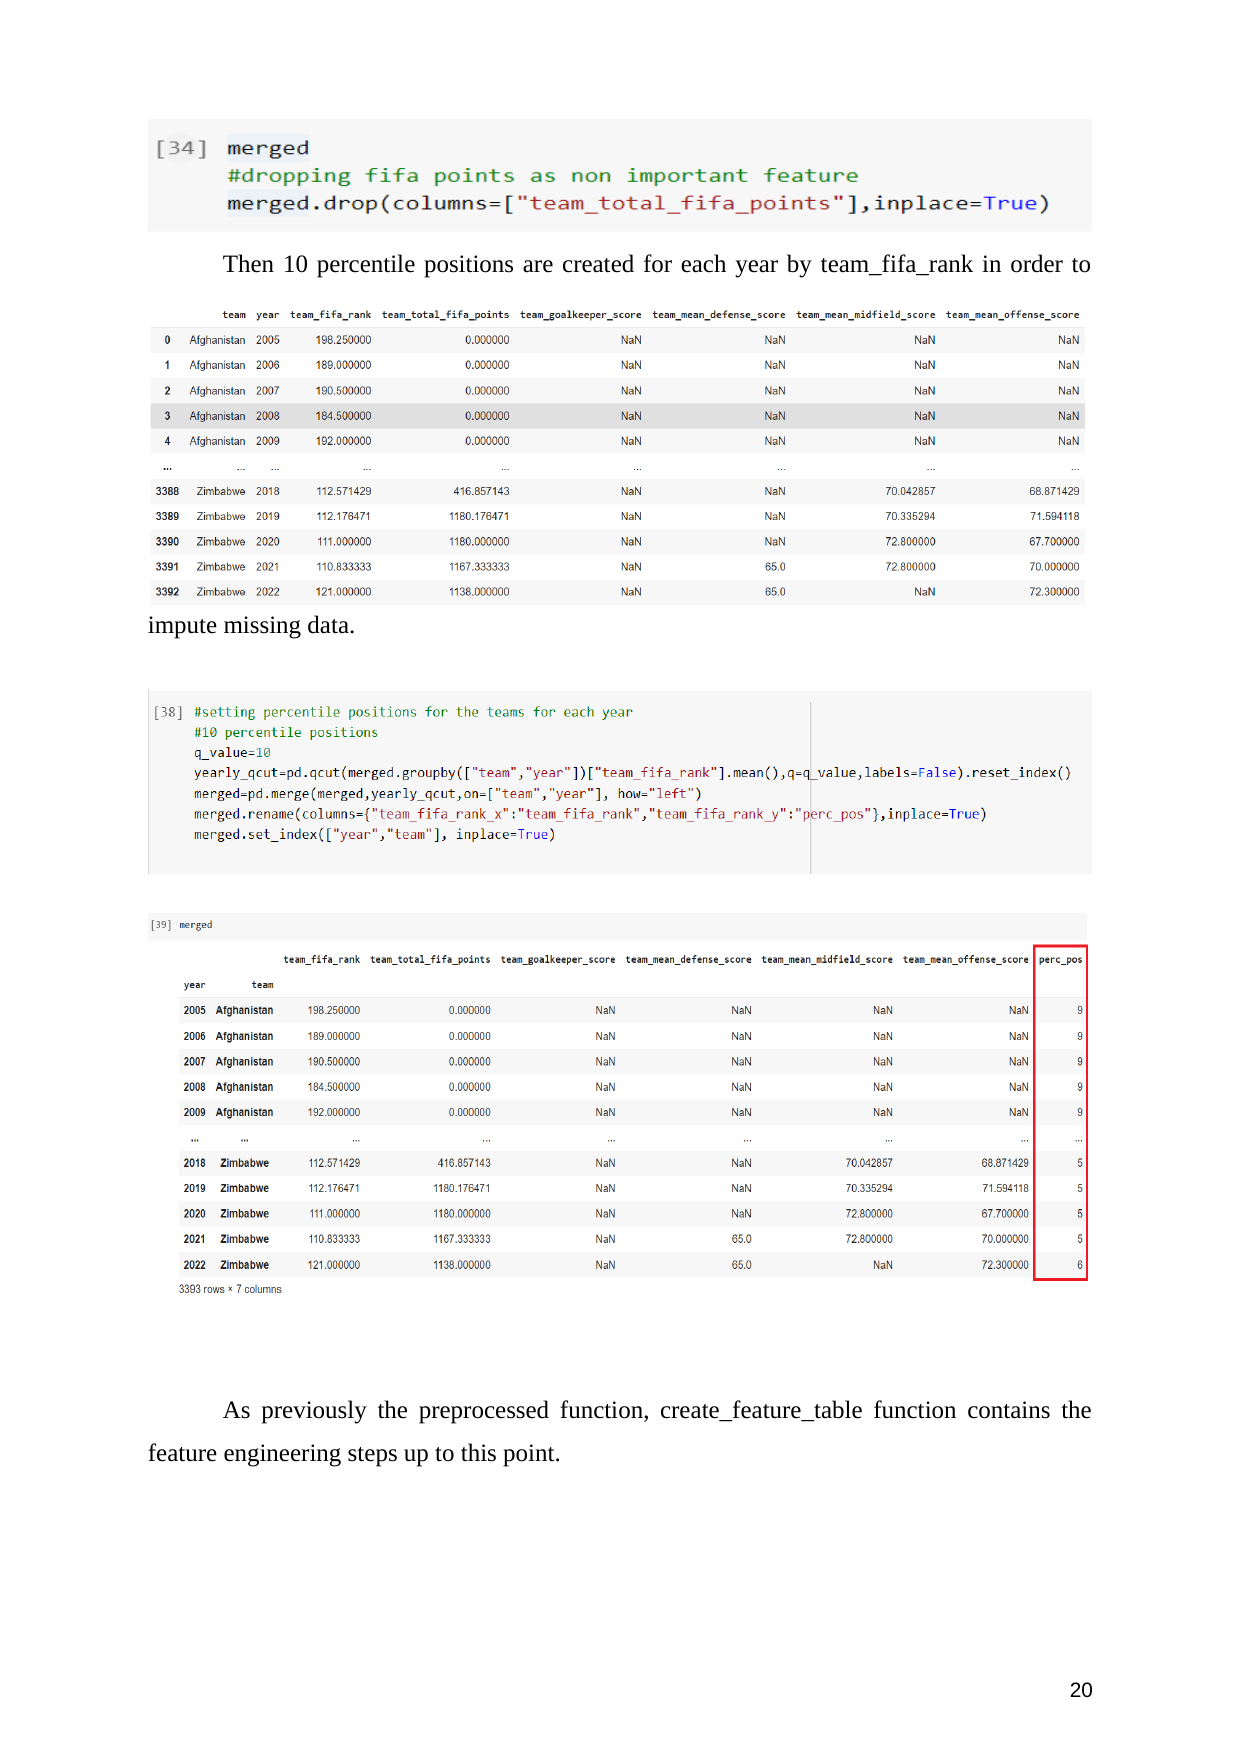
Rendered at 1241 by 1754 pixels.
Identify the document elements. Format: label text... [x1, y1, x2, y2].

text As previously the preprocessed function, create_feature_table function contains the feature engineering steps up to this point. [148, 1395, 1092, 1467]
picture [147, 115, 1093, 236]
picture [147, 913, 1088, 1295]
picture [147, 299, 1089, 610]
picture [147, 689, 1093, 874]
